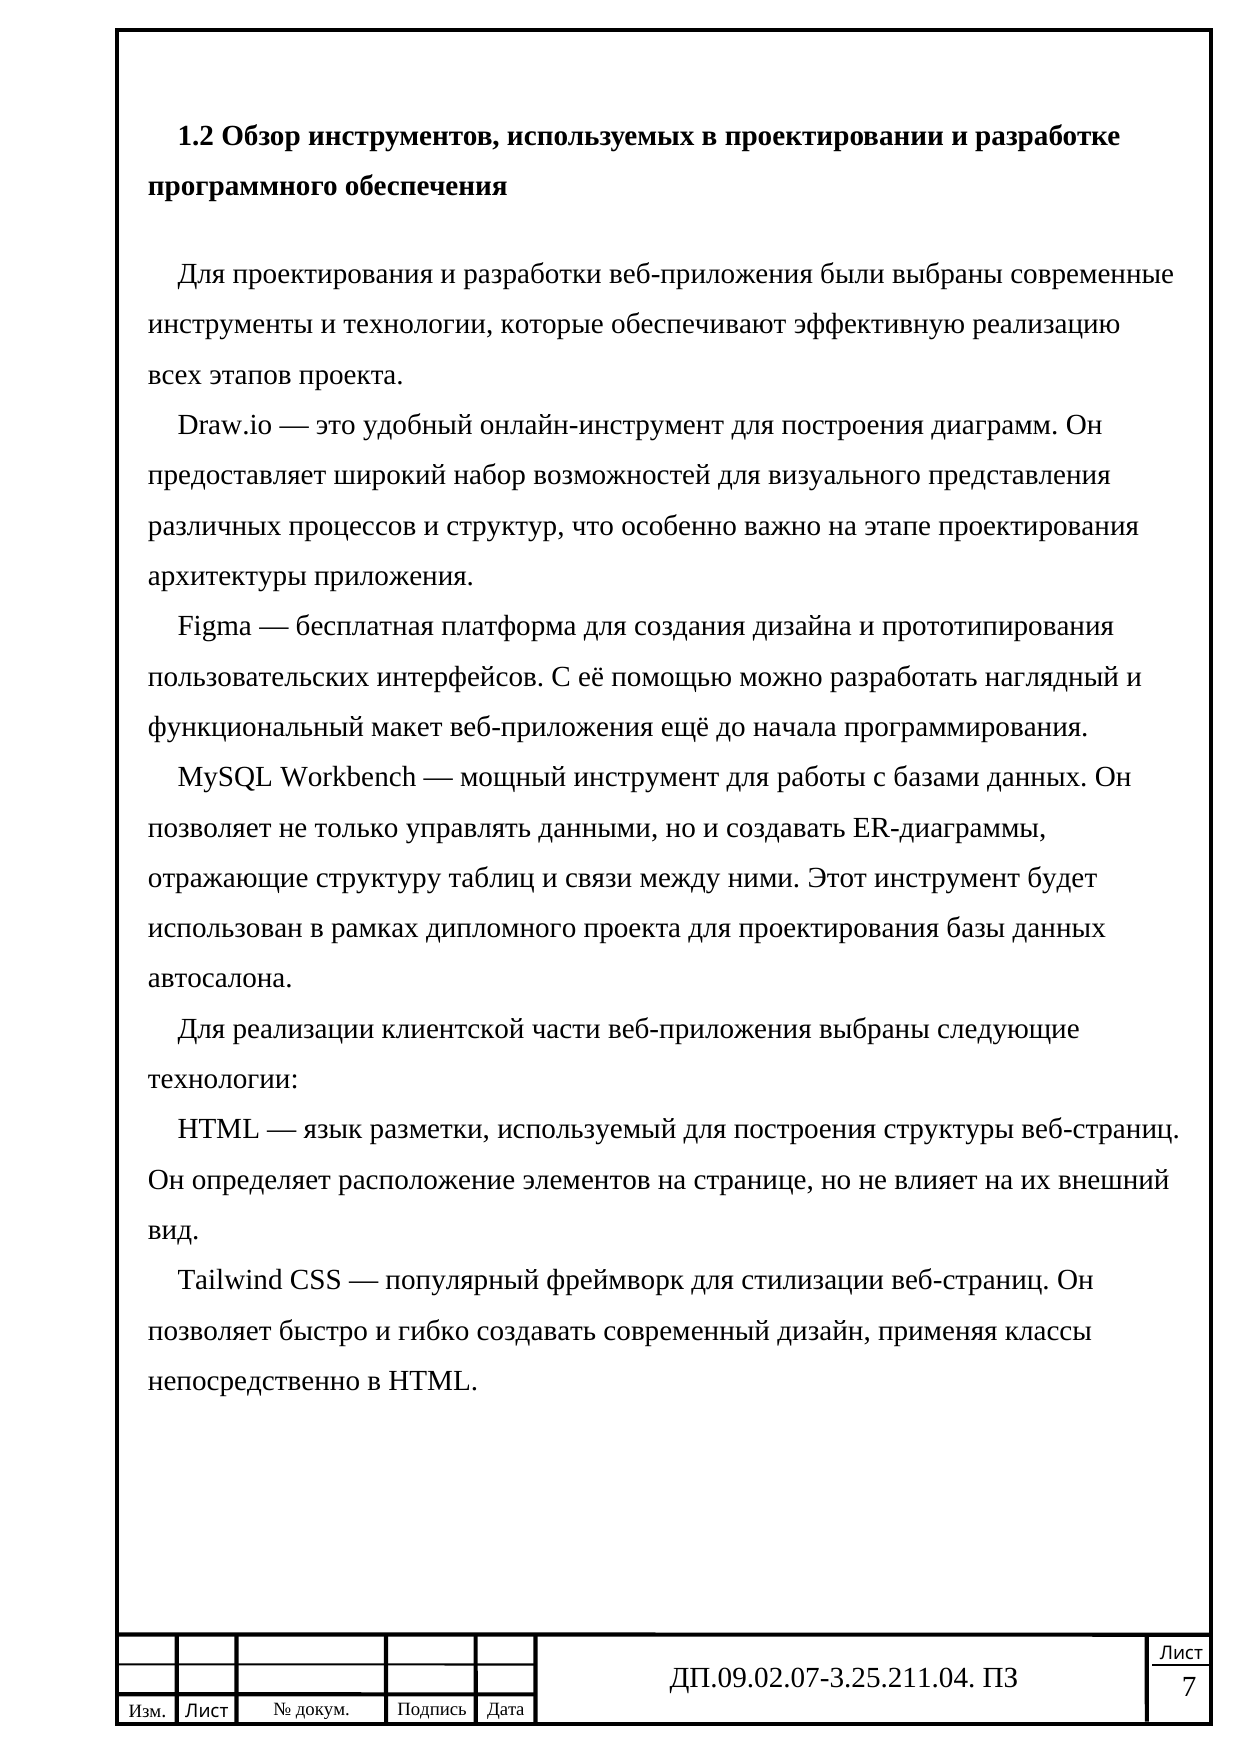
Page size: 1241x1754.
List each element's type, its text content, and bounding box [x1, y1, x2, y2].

text Figma — бесплатная платформа для создания дизайна и прототипирования пользовательских интерфейсов. С её помощью можно разработать наглядный и функциональный макет веб-приложения ещё до начала программирования. [148, 608, 1181, 743]
text 1.2 Обзор инструментов, используемых в проектировании и разработке программного обеспечения [148, 118, 1181, 202]
text Draw.io — это удобный онлайн-инструмент для построения диаграмм. Он предоставляет широкий набор возможностей для визуального представления различных процессов и структур, что особенно важно на этапе проектирования архитектуры приложения. [148, 407, 1181, 592]
text Для проектирования и разработки веб-приложения были выбраны современные инструменты и технологии, которые обеспечивают эффективную реализацию всех этапов проекта. [148, 256, 1181, 390]
text Для реализации клиентской части веб-приложения выбраны следующие технологии: [148, 1011, 1181, 1095]
text Tailwind CSS — популярный фреймворк для стилизации веб-страниц. Он позволяет быстро и гибко создавать современный дизайн, применяя классы непосредственно в HTML. [148, 1262, 1181, 1397]
text MySQL Workbench — мощный инструмент для работы с базами данных. Он позволяет не только управлять данными, но и создавать ER-диаграммы, отражающие структуру таблиц и связи между ними. Этот инструмент будет использован в рамках дипломного проекта для проектирования базы данных автосалона. [148, 759, 1181, 994]
text HTML — язык разметки, используемый для построения структуры веб-страниц. Он определяет расположение элементов на странице, но не влияет на их внешний вид. [148, 1112, 1181, 1246]
